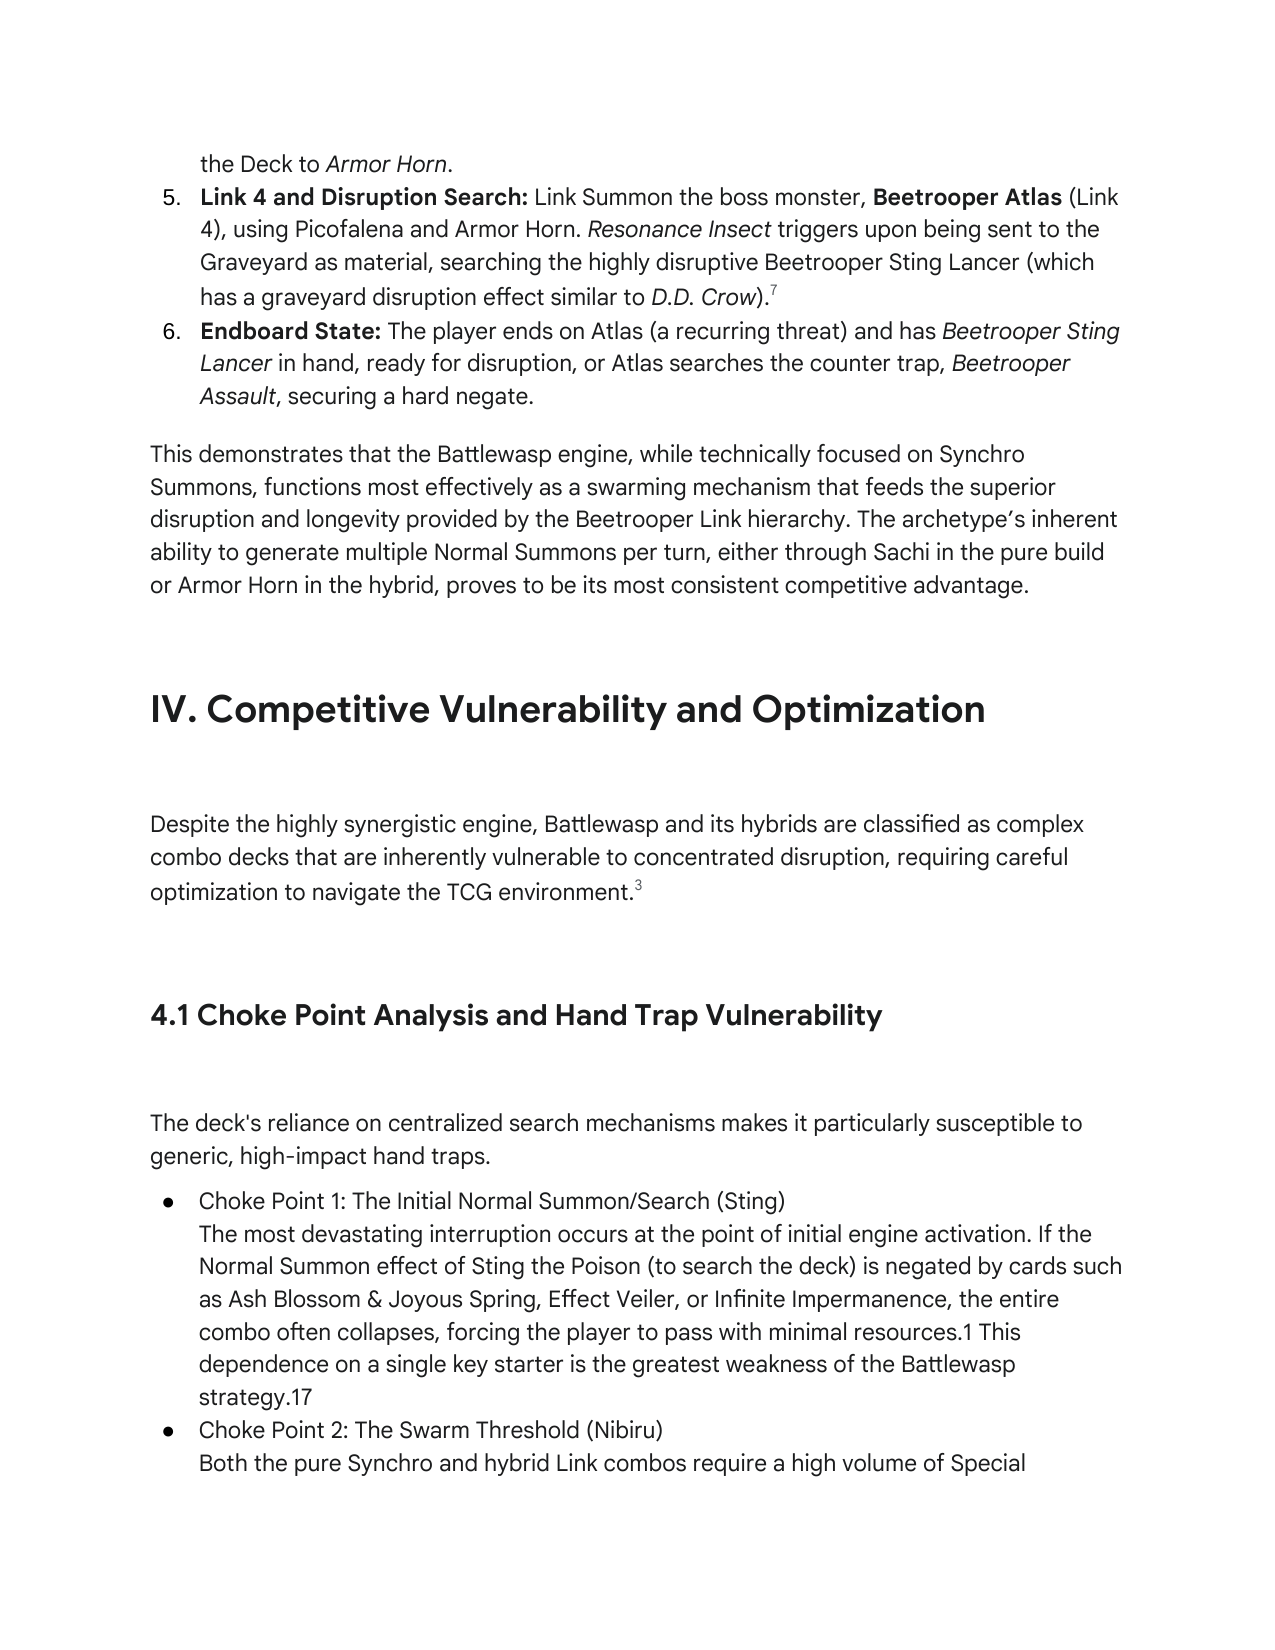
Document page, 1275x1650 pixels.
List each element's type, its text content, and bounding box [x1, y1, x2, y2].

list Choke Point 1: The Initial Normal Summon/Search (Sting) The most devastating interruption occurs at the point of initial engine activation. If the Normal Summon effect of Sting the Poison (to search the deck) is negated by cards such as Ash Blossom & Joyous Spring, Effect Veiler, or Infinite Impermanence, the entire combo often collapses, forcing the player to pass with minimal resources.1 This dependence on a single key starter is the greatest weakness of the Battlewasp strategy.17 [161, 1187, 1125, 1412]
text The deck's reliance on centralized search mechanisms makes it particularly susceptible to generic, high-impact hand traps. [150, 1109, 1125, 1171]
list Link 4 and Disruption Search: Link Summon the boss monster, Beetrooper Atlas (Link 4), using Picofalena and Armor Horn. Resonance Insect triggers upon being sent to the Graveyard as material, searching the highly disruptive Beetrooper Sting Lancer (which has a graveyard disruption effect similar to D.D. Crow).7 [162, 183, 1125, 313]
subtitle IV. Competitive Vulnerability and Optimization [150, 686, 1125, 733]
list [162, 150, 1125, 179]
text Despite the highly synergistic engine, Battlewasp and its hybrids are classified as complex combo decks that are inherently vulnerable to concentrated disruption, requiring careful optimization to navigate the TCG environment.3 [150, 810, 1125, 907]
list Endboard State: The player ends on Atlas (a recurring threat) and has Beetrooper Sting Lancer in hand, ready for disruption, or Atlas searches the counter trap, Beetrooper Assault, securing a hard negate. [162, 317, 1125, 411]
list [161, 1416, 1125, 1478]
subtitle 4.1 Choke Point Analysis and Hand Trap Vulnerability [150, 997, 1125, 1034]
text This demonstrates that the Battlewasp engine, while technically focused on Synchro Summons, functions most effectively as a swarming mechanism that feeds the superior disruption and longevity provided by the Beetrooper Link hierarchy. The archetype’s inherent ability to generate multiple Normal Summons per turn, either through Sachi in the pure build or Armor Horn in the hybrid, proves to be its most consistent competitive advantage. [150, 440, 1125, 600]
